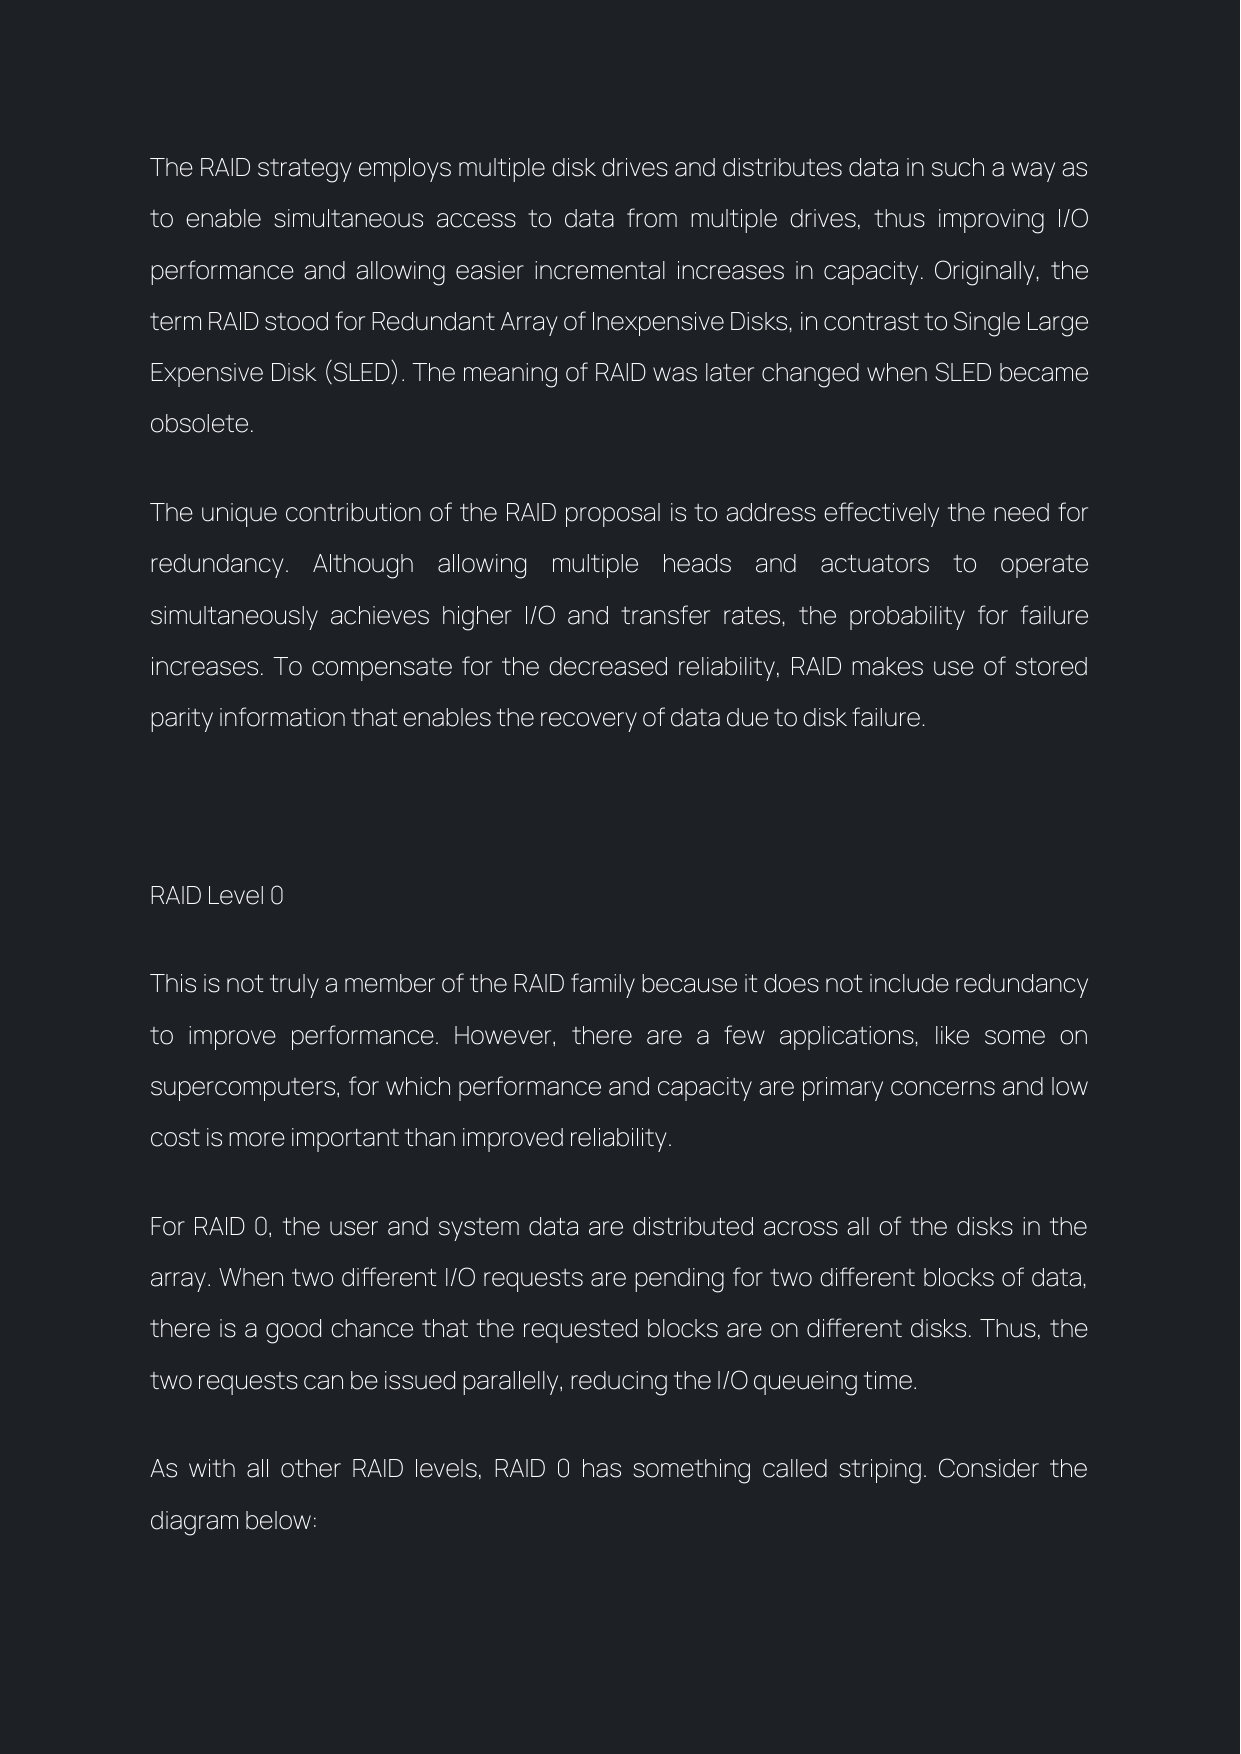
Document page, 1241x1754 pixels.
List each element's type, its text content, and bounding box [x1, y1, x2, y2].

text As with all other RAID levels, RAID 0 has something called striping. Consider the diagram below: [150, 1451, 1090, 1537]
text The RAID strategy employs multiple disk drives and distributes data in such a way as to enable simultaneous access to data from multiple drives, thus improving I/O performance and allowing easier incremental increases in capacity. Originally, the term RAID stood for Redundant Array of Inexpensive Disks, in contrast to Single Large Expensive Disk (SLED). The meaning of RAID was later changed when SLED became obsolete. [150, 150, 1090, 440]
text This is not truly a member of the RAID family because it does not include redundancy to improve performance. However, there are a few applications, like some on supercomputers, for which performance and capacity are primary concerns and low cost is more important than improved reliability. [150, 966, 1090, 1154]
text The unique contribution of the RAID proposal is to address effectively the need for redundancy. Although allowing multiple heads and actuators to operate simultaneously achieves higher I/O and transfer rates, the probability for failure increases. To compensate for the decreased reliability, RAID makes use of stored parity information that enables the recovery of data due to disk failure. [150, 495, 1090, 734]
subtitle RAID Level 0 [150, 877, 1090, 912]
text For RAID 0, the user and system data are distributed across all of the disks in the array. When two different I/O requests are pending for two different blocks of data, there is a good chance that the requested blocks are on different disks. Thus, the two requests can be issued parallelly, reducing the I/O queueing time. [150, 1209, 1090, 1397]
